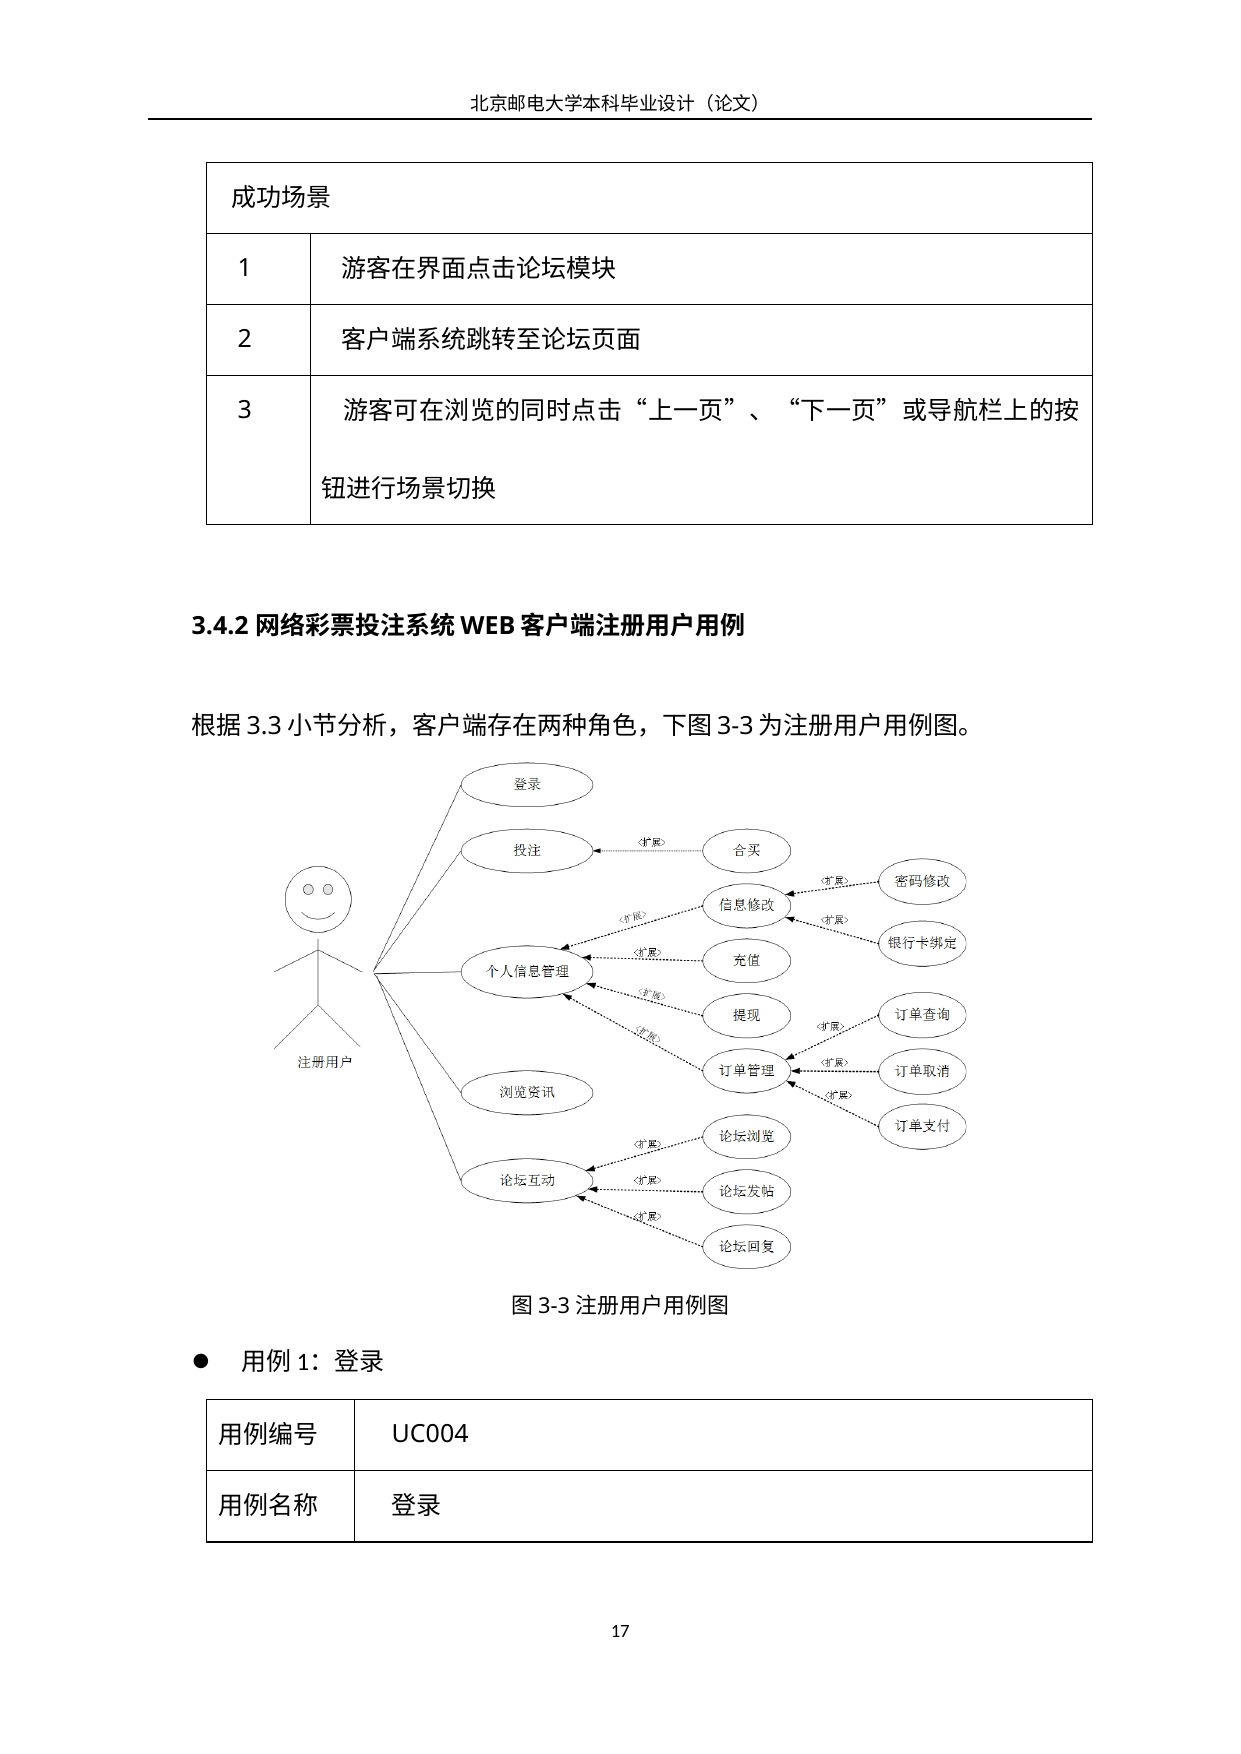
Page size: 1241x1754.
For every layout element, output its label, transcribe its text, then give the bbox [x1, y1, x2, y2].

table_cell 成功场景 [207, 163, 1092, 233]
picture [273, 762, 967, 1269]
text 根据3.3小节分析，客户端存在两种角色，下图3-3为注册用户用例图。 [148, 691, 1092, 756]
table_cell 客户端系统跳转至论坛页面 [311, 305, 1092, 375]
table_cell 2 [207, 305, 310, 375]
list 用例1：登录 [191, 1327, 1092, 1392]
table_cell 登录 [355, 1471, 1092, 1541]
table_header UC004 [355, 1400, 1092, 1470]
text 图3-3 注册用户用例图 [148, 1288, 1092, 1321]
table_cell 用例名称 [207, 1471, 354, 1541]
table_cell 游客在界面点击论坛模块 [311, 234, 1092, 304]
table_cell 1 [207, 234, 310, 304]
table_cell 3 [207, 376, 310, 524]
subtitle 3.4.2 网络彩票投注系统WEB客户端注册用户用例 [148, 591, 1092, 656]
table_cell 游客可在浏览的同时点击“上一页”、“下一页”或导航栏上的按钮进行场景切换 [311, 376, 1092, 524]
table_header 用例编号 [207, 1400, 354, 1470]
